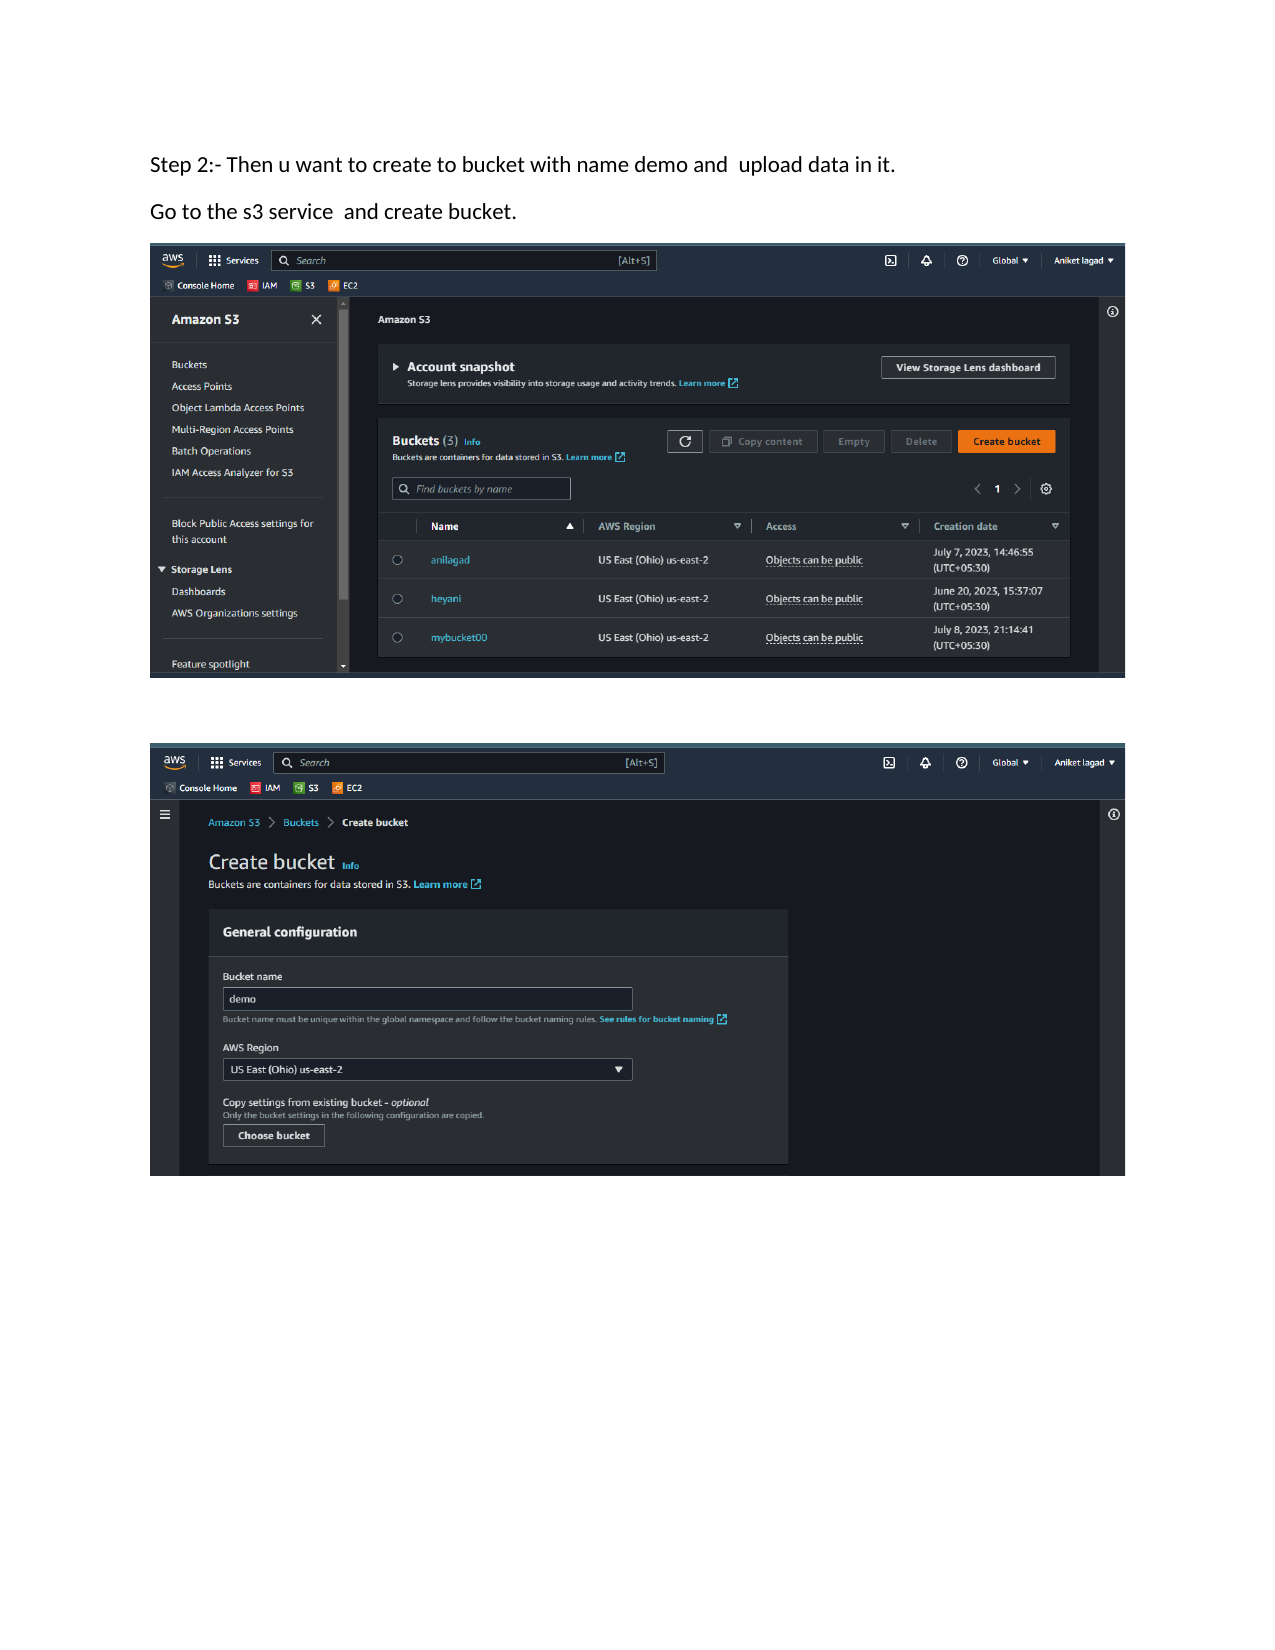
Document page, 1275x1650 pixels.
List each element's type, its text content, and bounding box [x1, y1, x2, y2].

picture [150, 743, 1125, 1176]
text Step 2:- Then u want to create to bucket with name demo and upload data in it. [150, 150, 1125, 178]
text Go to the s3 service and create bucket. [150, 197, 1125, 225]
picture [150, 243, 1125, 678]
